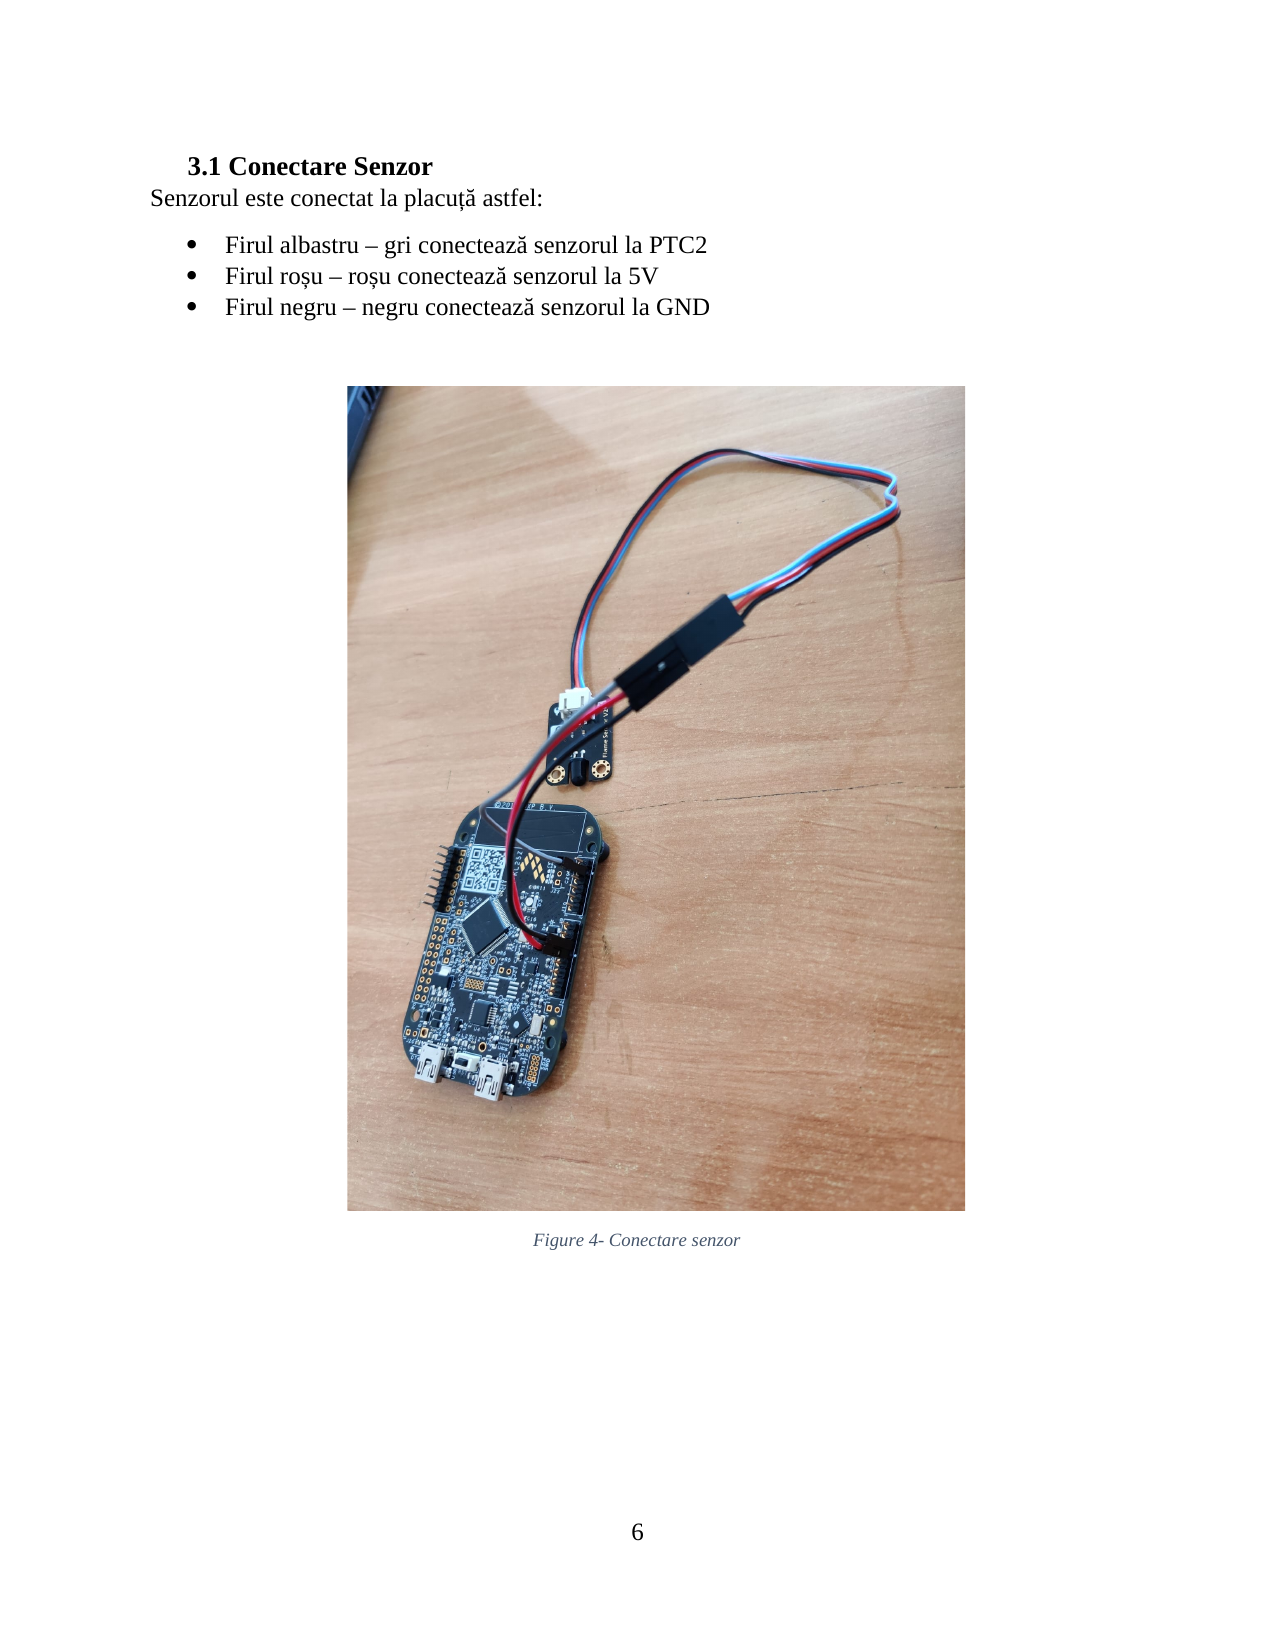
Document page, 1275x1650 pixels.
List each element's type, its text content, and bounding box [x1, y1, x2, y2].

list Firul negru – negru conectează senzorul la GND [187, 292, 1125, 321]
list Firul roșu – roșu conectează senzorul la 5V [187, 261, 1125, 290]
list Firul albastru – gri conectează senzorul la PTC2 [187, 230, 1125, 259]
picture [347, 386, 966, 1211]
text Senzorul este conectat la placuță astfel: [150, 183, 1125, 212]
subtitle Conectare Senzor [187, 150, 1125, 181]
